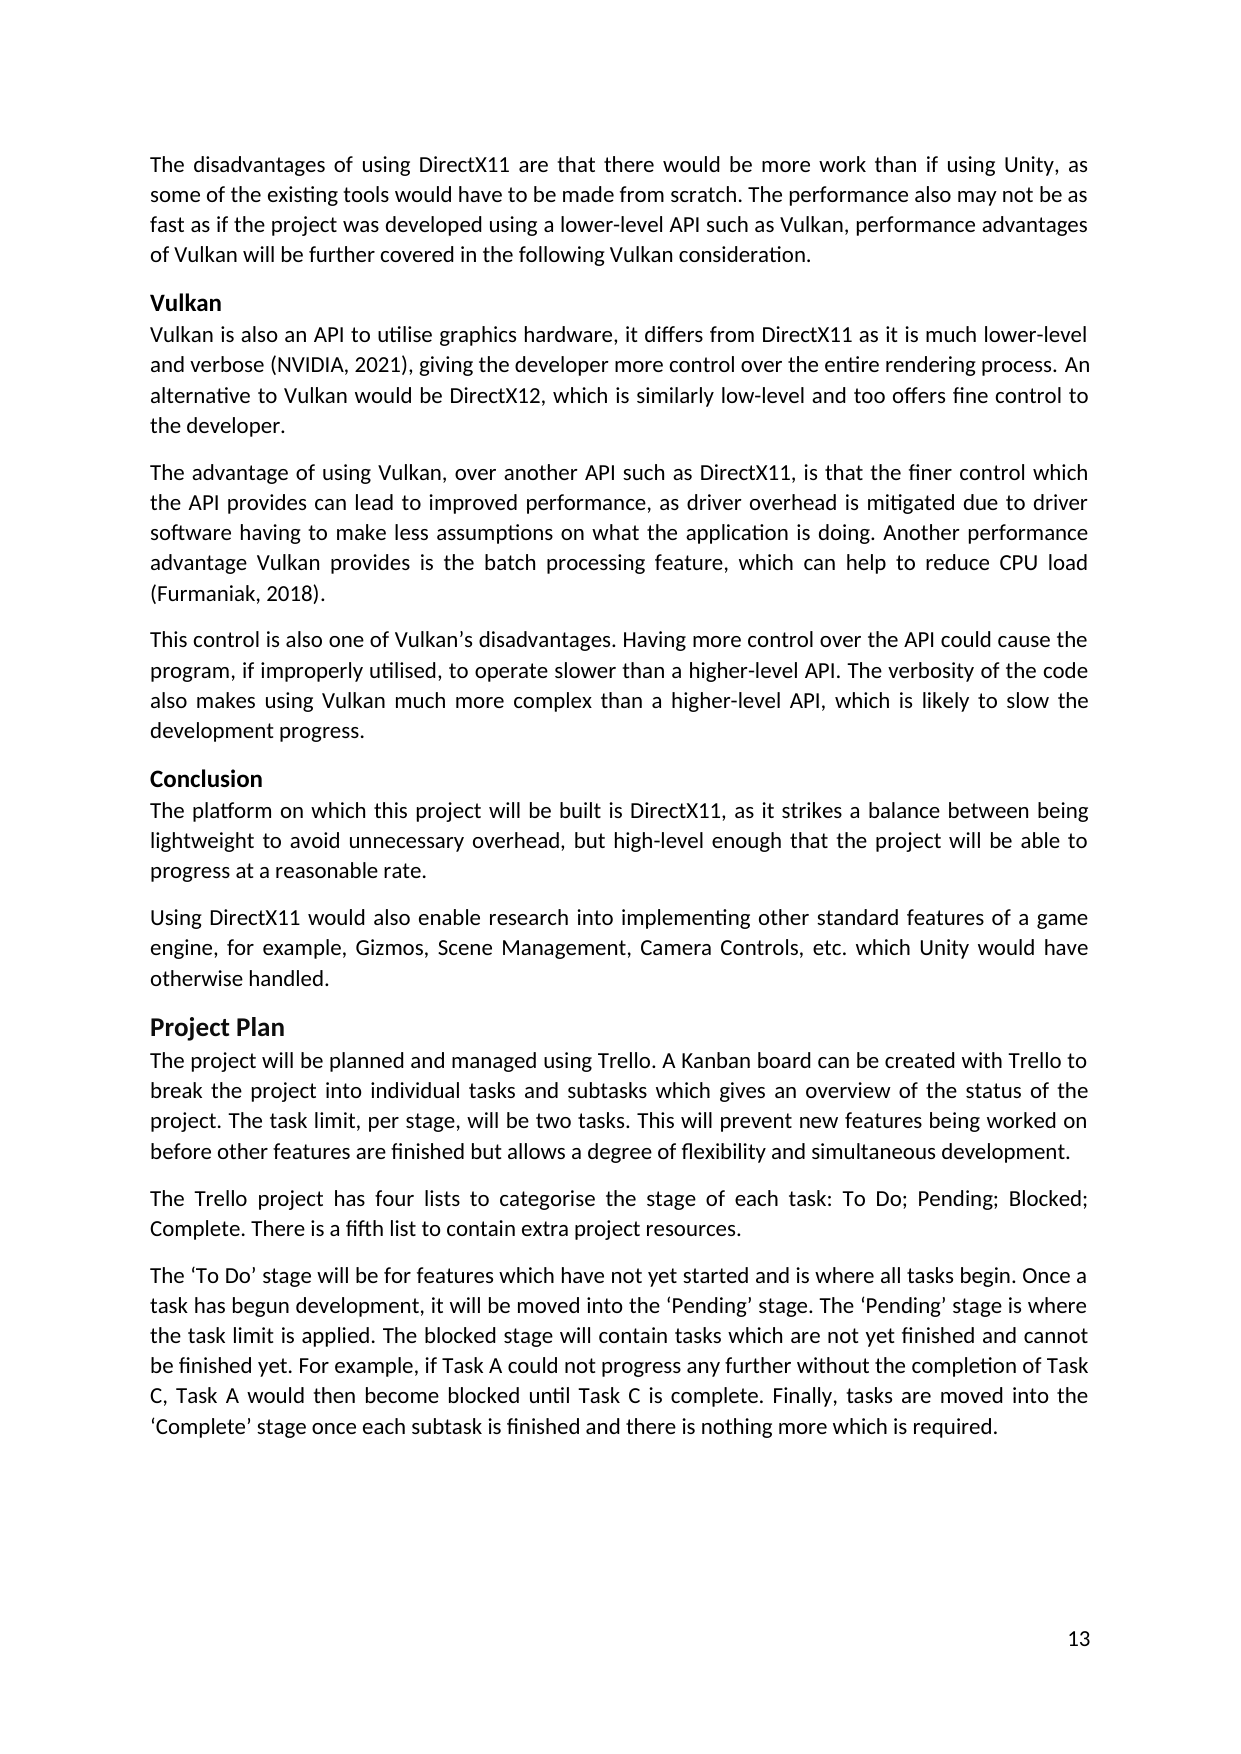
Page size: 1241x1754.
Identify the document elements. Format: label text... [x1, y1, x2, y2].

text The advantage of using Vulkan, over another API such as DirectX11, is that the finer control which the API provides can lead to improved performance, as driver overhead is mitigated due to driver software having to make less assumptions on what the application is doing. Another performance advantage Vulkan provides is the batch processing feature, which can help to reduce CPU load . [150, 458, 1090, 607]
subtitle Conclusion [150, 763, 1090, 794]
text The ‘To Do’ stage will be for features which have not yet started and is where all tasks begin. Once a task has begun development, it will be moved into the ‘Pending’ stage. The ‘Pending’ stage is where the task limit is applied. The blocked stage will contain tasks which are not yet finished and cannot be finished yet. For example, if Task A could not progress any further without the completion of Task C, Task A would then become blocked until Task C is complete. Finally, tasks are moved into the ‘Complete’ stage once each subtask is finished and there is nothing more which is required. [150, 1261, 1090, 1440]
text This control is also one of Vulkan’s disadvantages. Having more control over the API could cause the program, if improperly utilised, to operate slower than a higher-level API. The verbosity of the code also makes using Vulkan much more complex than a higher-level API, which is likely to slow the development progress. [150, 626, 1090, 744]
text Using DirectX11 would also enable research into implementing other standard features of a game engine, for example, Gizmos, Scene Management, Camera Controls, etc. which Unity would have otherwise handled. [150, 903, 1090, 992]
text The disadvantages of using DirectX11 are that there would be more work than if using Unity, as some of the existing tools would have to be made from scratch. The performance also may not be as fast as if the project was developed using a lower-level API such as Vulkan, performance advantages of Vulkan will be further covered in the following Vulkan consideration. [150, 150, 1090, 269]
text The platform on which this project will be built is DirectX11, as it strikes a balance between being lightweight to avoid unnecessary overhead, but high-level enough that the project will be able to progress at a reasonable rate. [150, 796, 1090, 884]
subtitle Vulkan [150, 287, 1090, 318]
text The project will be planned and managed using Trello. A Kanban board can be created with Trello to break the project into individual tasks and subtasks which gives an overview of the status of the project. The task limit, per stage, will be two tasks. This will prevent new features being worked on before other features are finished but allows a degree of flexibility and simultaneous development. [150, 1046, 1090, 1165]
subtitle Project Plan [150, 1011, 1090, 1044]
text Vulkan is also an API to utilise graphics hardware, it differs from DirectX11 as it is much lower-level and verbose , giving the developer more control over the entire rendering process. An alternative to Vulkan would be DirectX12, which is similarly low-level and too offers fine control to the developer. [150, 320, 1090, 439]
text The Trello project has four lists to categorise the stage of each task: To Do; Pending; Blocked; Complete. There is a fifth list to contain extra project resources. [150, 1184, 1090, 1242]
